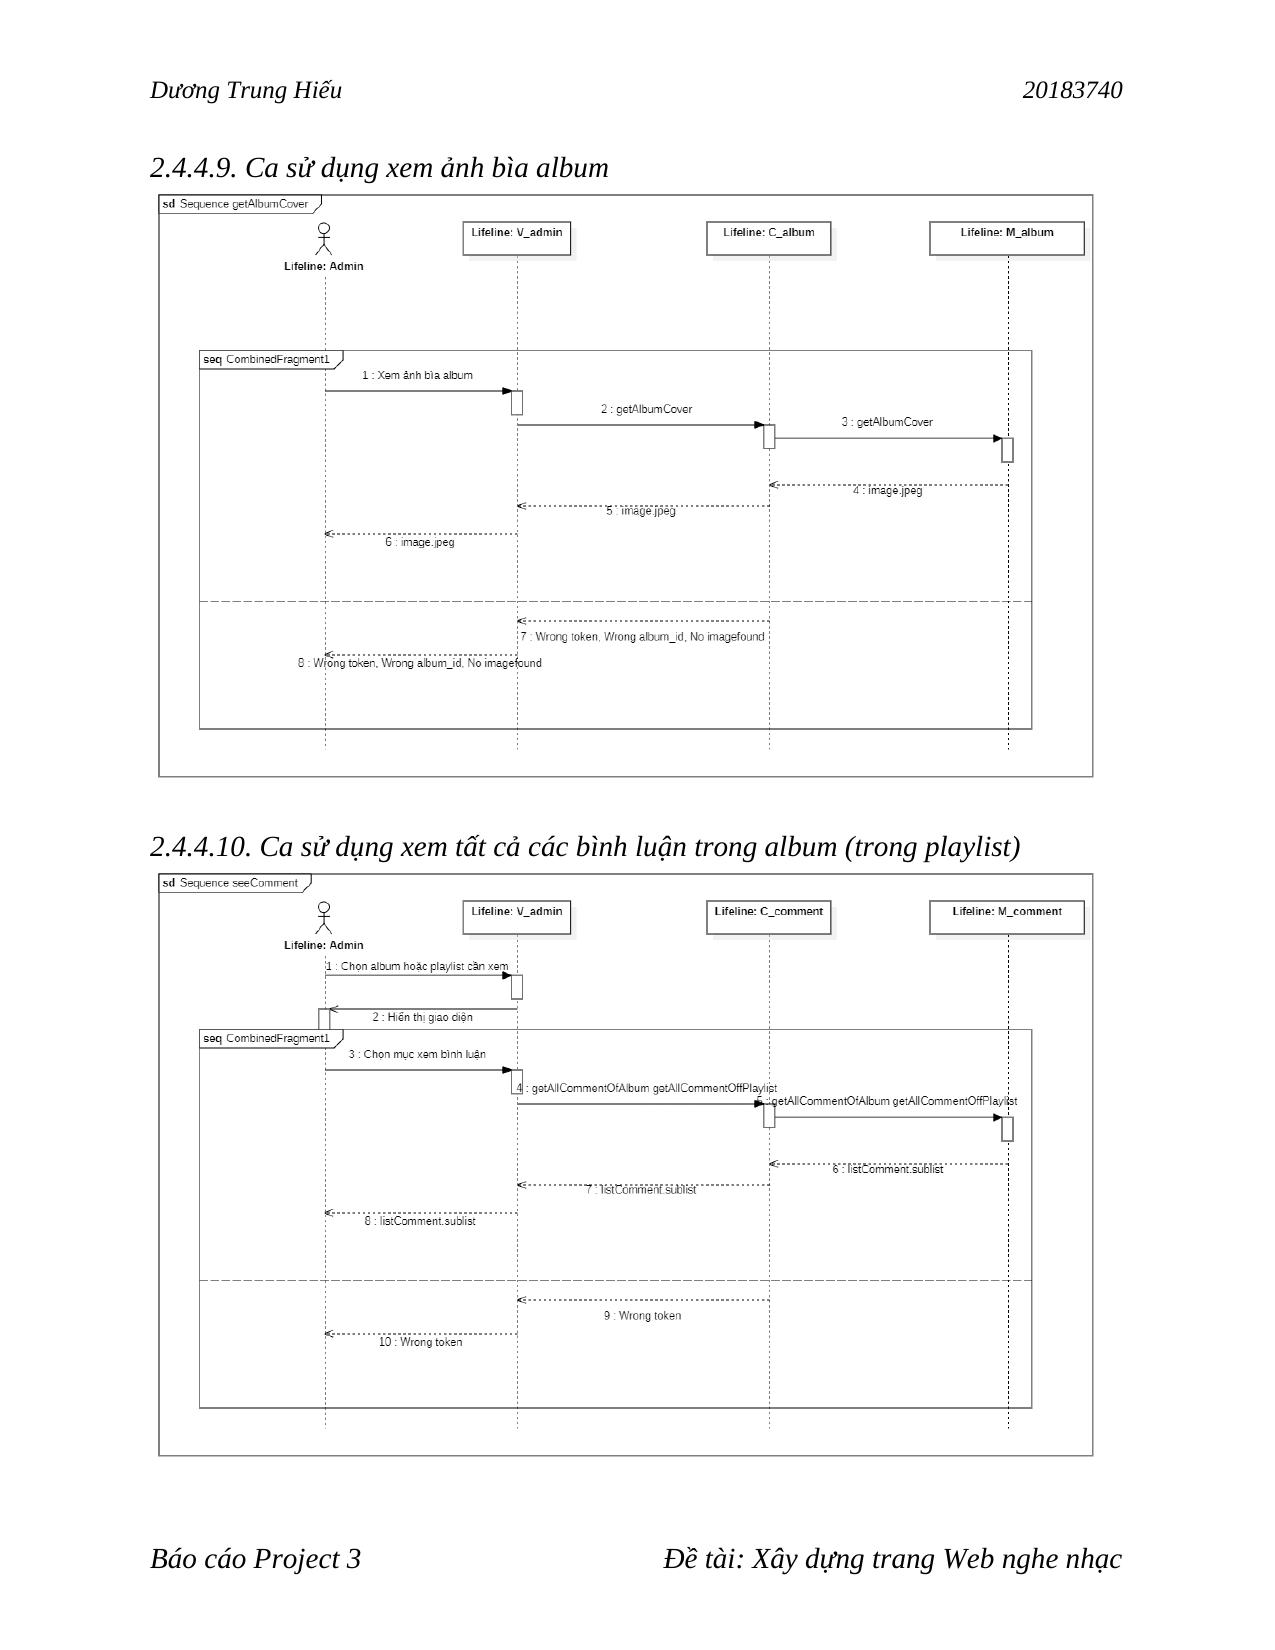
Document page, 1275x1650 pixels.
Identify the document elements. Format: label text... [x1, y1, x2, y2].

subtitle 2.4.4.9. Ca sử dụng xem ảnh bìa album [150, 150, 1125, 183]
picture [150, 186, 1125, 810]
picture [150, 865, 1125, 1489]
subtitle 2.4.4.10. Ca sử dụng xem tất cả các bình luận trong album (trong playlist) [150, 829, 1125, 862]
